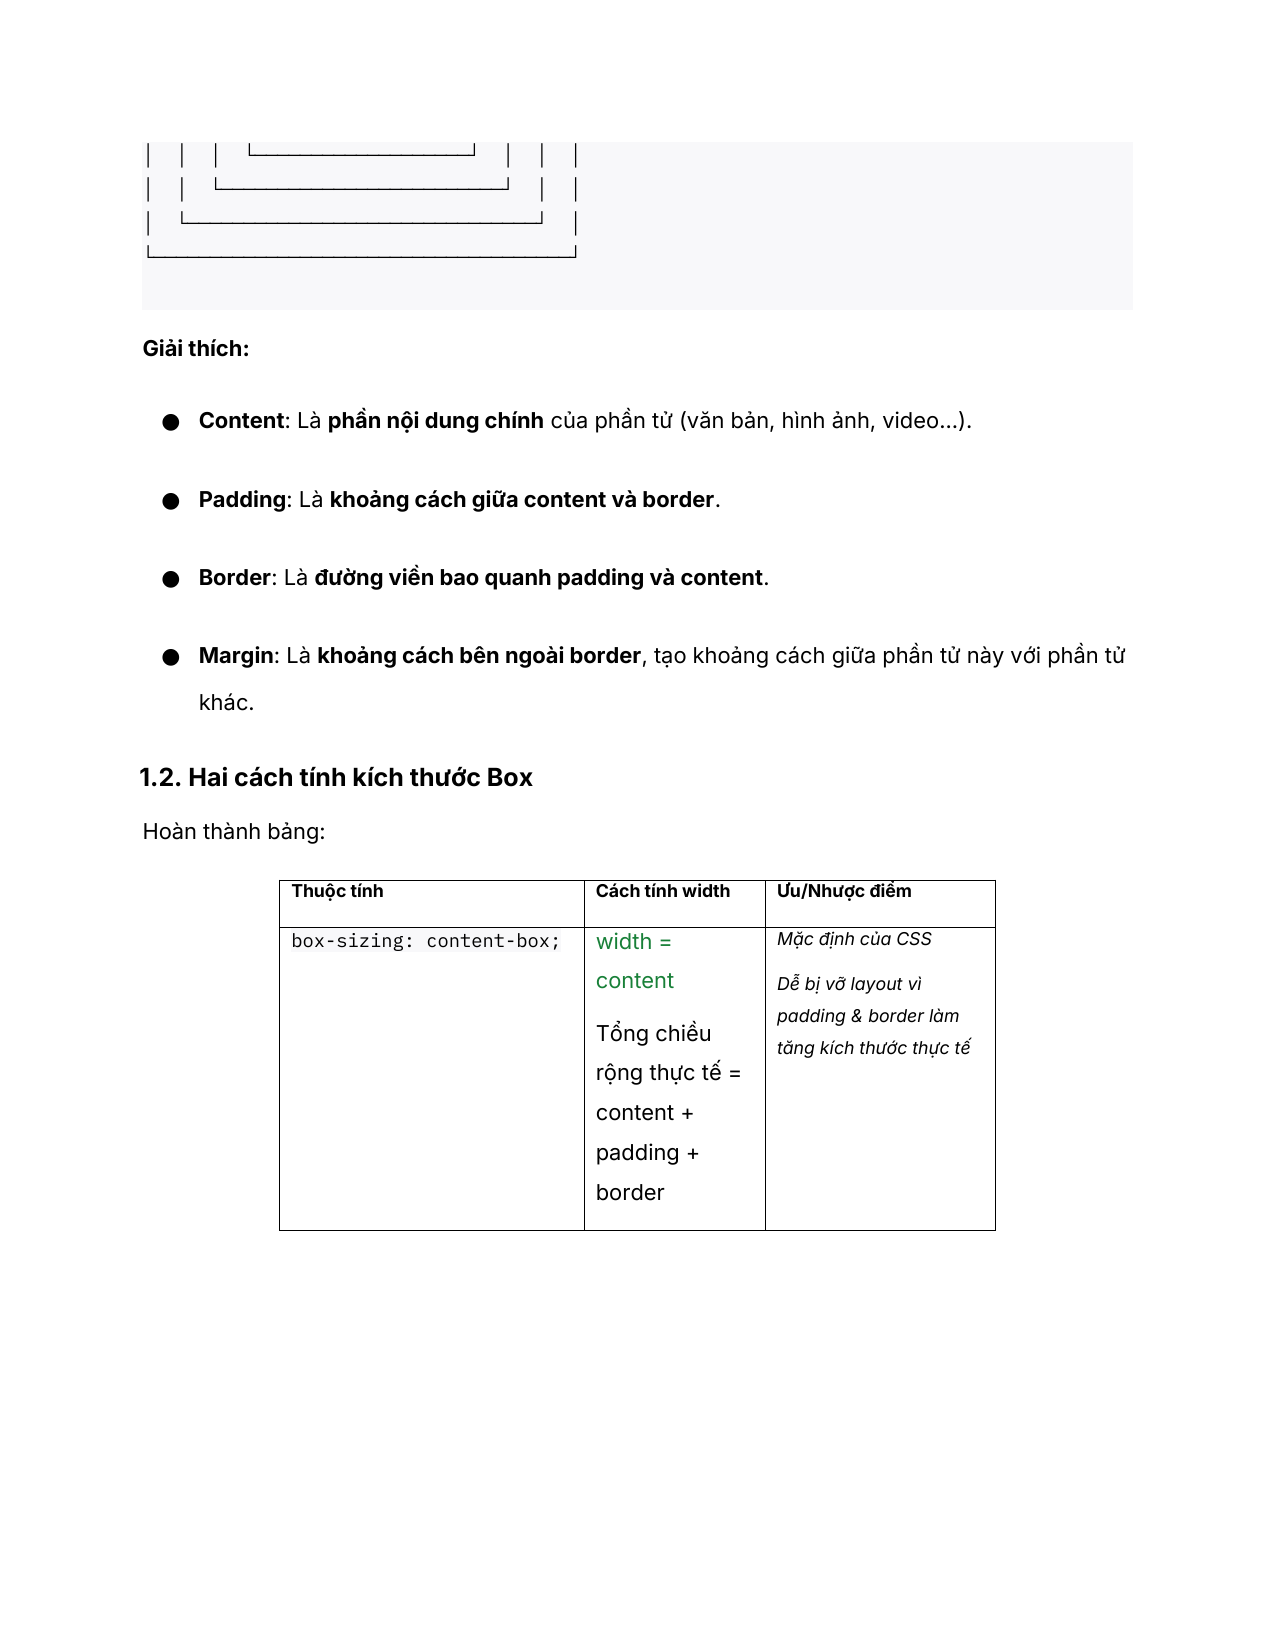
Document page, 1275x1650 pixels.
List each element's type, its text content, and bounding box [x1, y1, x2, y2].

table_cell box-sizing: content-box; [280, 928, 584, 1230]
list Margin: Là khoảng cách bên ngoài border, tạo khoảng cách giữa phần tử này với phần tử khác. [161, 631, 1133, 716]
list Border: Là đường viền bao quanh padding và content. [161, 553, 1133, 598]
list Padding: Là khoảng cách giữa content và border. [161, 474, 1133, 519]
table_header Thuộc tính [280, 881, 584, 927]
text Hoàn thành bảng: [142, 818, 1133, 844]
text 1.2. Hai cách tính kích thước Box [139, 762, 1133, 792]
table_cell width = content Tổng chiều rộng thực tế = content + padding + border [585, 928, 765, 1230]
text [142, 142, 1133, 310]
list Content: Là phần nội dung chính của phần tử (văn bản, hình ảnh, video...). [161, 396, 1133, 441]
table_header Cách tính width [585, 881, 765, 927]
table_header Ưu/Nhược điểm [766, 881, 995, 927]
table_cell Mặc định của CSS Dễ bị vỡ layout vì padding & border làm tăng kích thước thực tế [766, 928, 995, 1230]
text Giải thích: [142, 335, 1133, 361]
